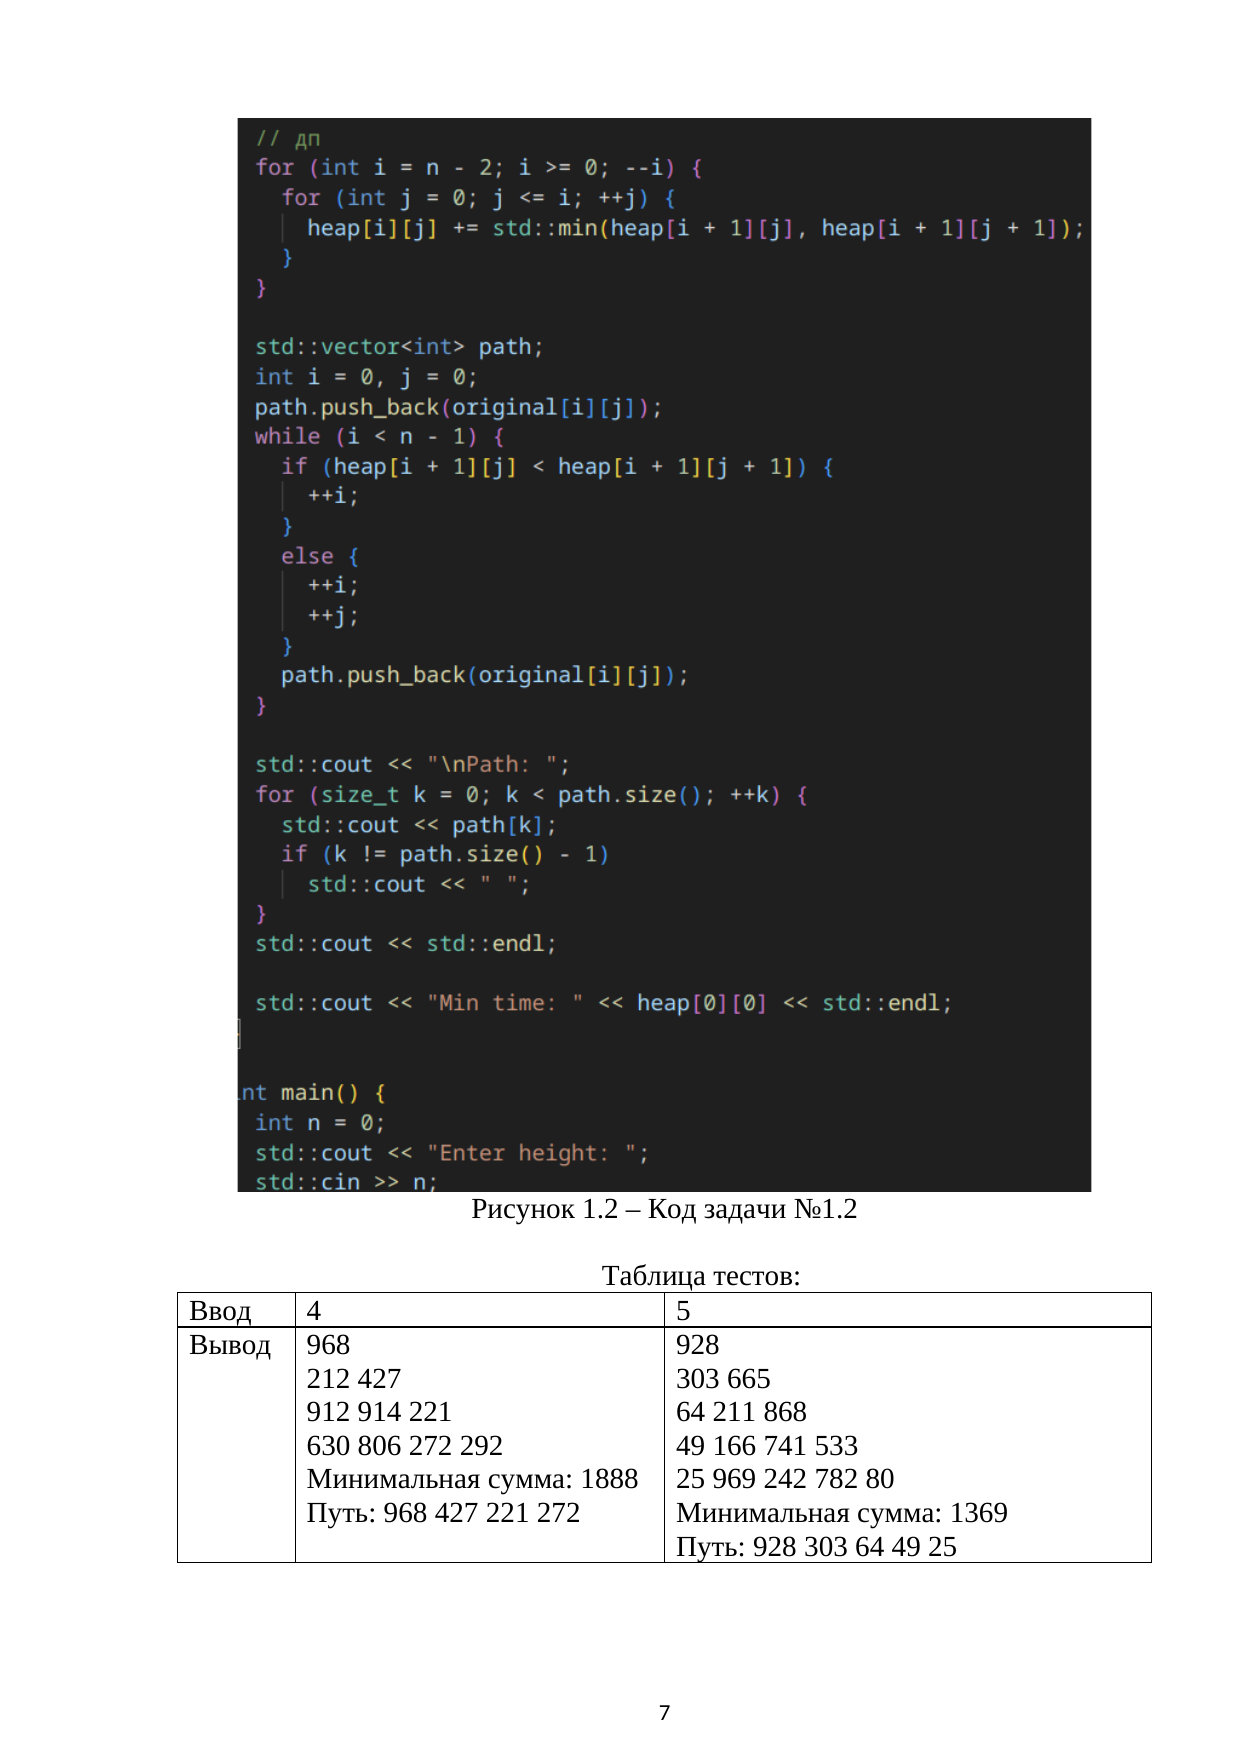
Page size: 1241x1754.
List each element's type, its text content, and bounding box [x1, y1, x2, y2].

picture [237, 118, 1092, 1192]
text Таблица тестов: [177, 1258, 1152, 1292]
table_header Ввод [178, 1293, 295, 1326]
table_header 5 [665, 1293, 1151, 1326]
table_cell 968 212 427 912 914 221 630 806 272 292 Минимальная сумма: 1888 Путь: 968 427 221 272 [296, 1328, 664, 1562]
table_cell Вывод [178, 1328, 295, 1562]
table_cell 928 303 665 64 211 868 49 166 741 533 25 969 242 782 80 Минимальная сумма: 1369 Путь: 928 303 64 49 25 [665, 1328, 1151, 1562]
table_header 4 [296, 1293, 664, 1326]
